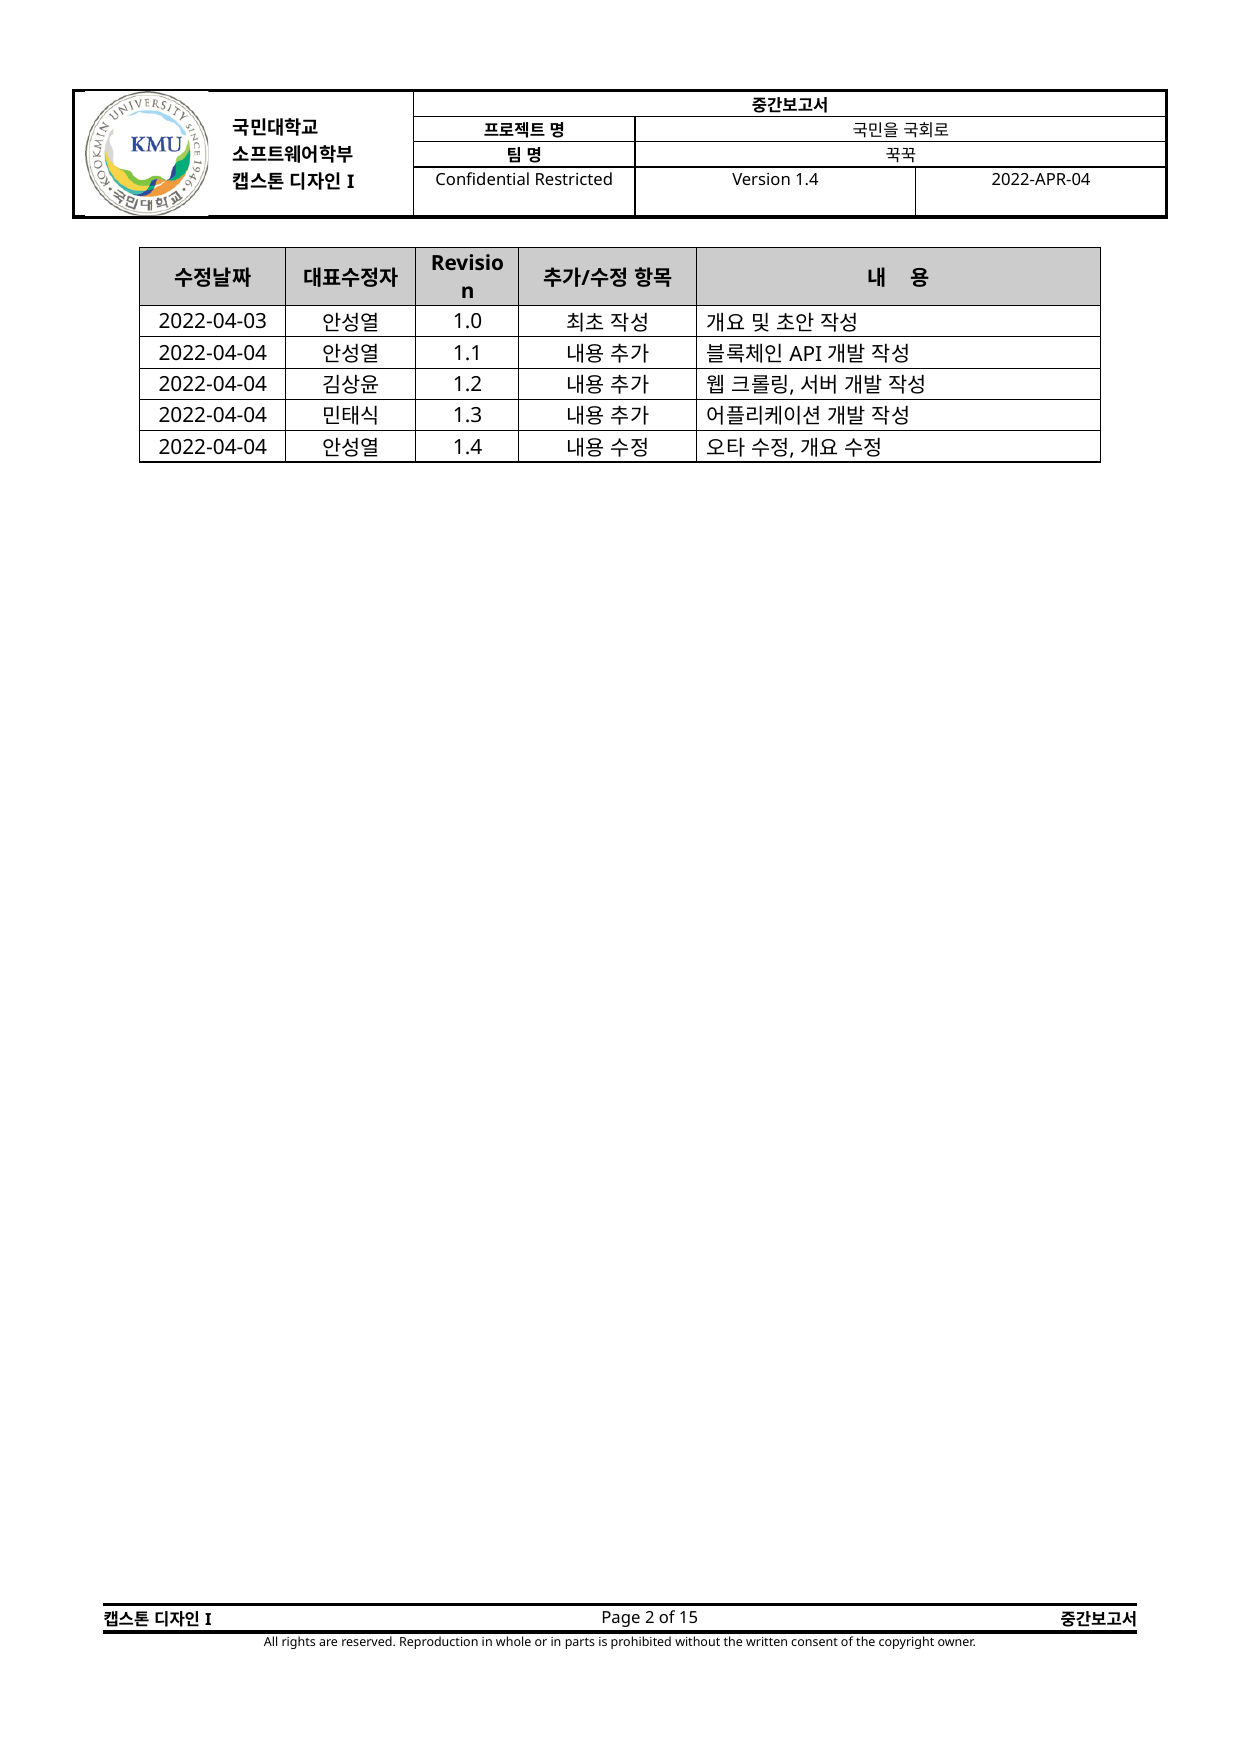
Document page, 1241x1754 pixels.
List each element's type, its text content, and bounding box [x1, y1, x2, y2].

table_cell 민태식 [286, 400, 415, 430]
table_cell 1.2 [416, 369, 518, 399]
table_cell 2022-04-03 [140, 306, 285, 336]
table_cell 내용 추가 [519, 337, 696, 367]
table_header Revision [416, 248, 518, 305]
table_cell 오타 수정, 개요 수정 [697, 431, 1100, 461]
table_cell 김상윤 [286, 369, 415, 399]
table_cell 안성열 [286, 337, 415, 367]
table_header 추가/수정 항목 [519, 248, 696, 305]
table_cell 블록체인 API 개발 작성 [697, 337, 1100, 367]
picture [85, 91, 209, 216]
table_cell 2022-04-04 [140, 400, 285, 430]
table_cell 2022-04-04 [140, 431, 285, 461]
table_cell 개요 및 초안 작성 [697, 306, 1100, 336]
table_cell 어플리케이션 개발 작성 [697, 400, 1100, 430]
table_cell 안성열 [286, 306, 415, 336]
table_cell 1.4 [416, 431, 518, 461]
table_cell 내용 수정 [519, 431, 696, 461]
table_cell 안성열 [286, 431, 415, 461]
table_header 수정날짜 [140, 248, 285, 305]
table_cell 최초 작성 [519, 306, 696, 336]
table_cell 1.1 [416, 337, 518, 367]
table_header 대표수정자 [286, 248, 415, 305]
table_cell 2022-04-04 [140, 337, 285, 367]
table_cell 1.0 [416, 306, 518, 336]
table_cell 내용 추가 [519, 400, 696, 430]
table_cell 1.3 [416, 400, 518, 430]
table_header 내 용 [697, 248, 1100, 305]
table_cell 내용 추가 [519, 369, 696, 399]
table_cell 2022-04-04 [140, 369, 285, 399]
table_cell 웹 크롤링, 서버 개발 작성 [697, 369, 1100, 399]
